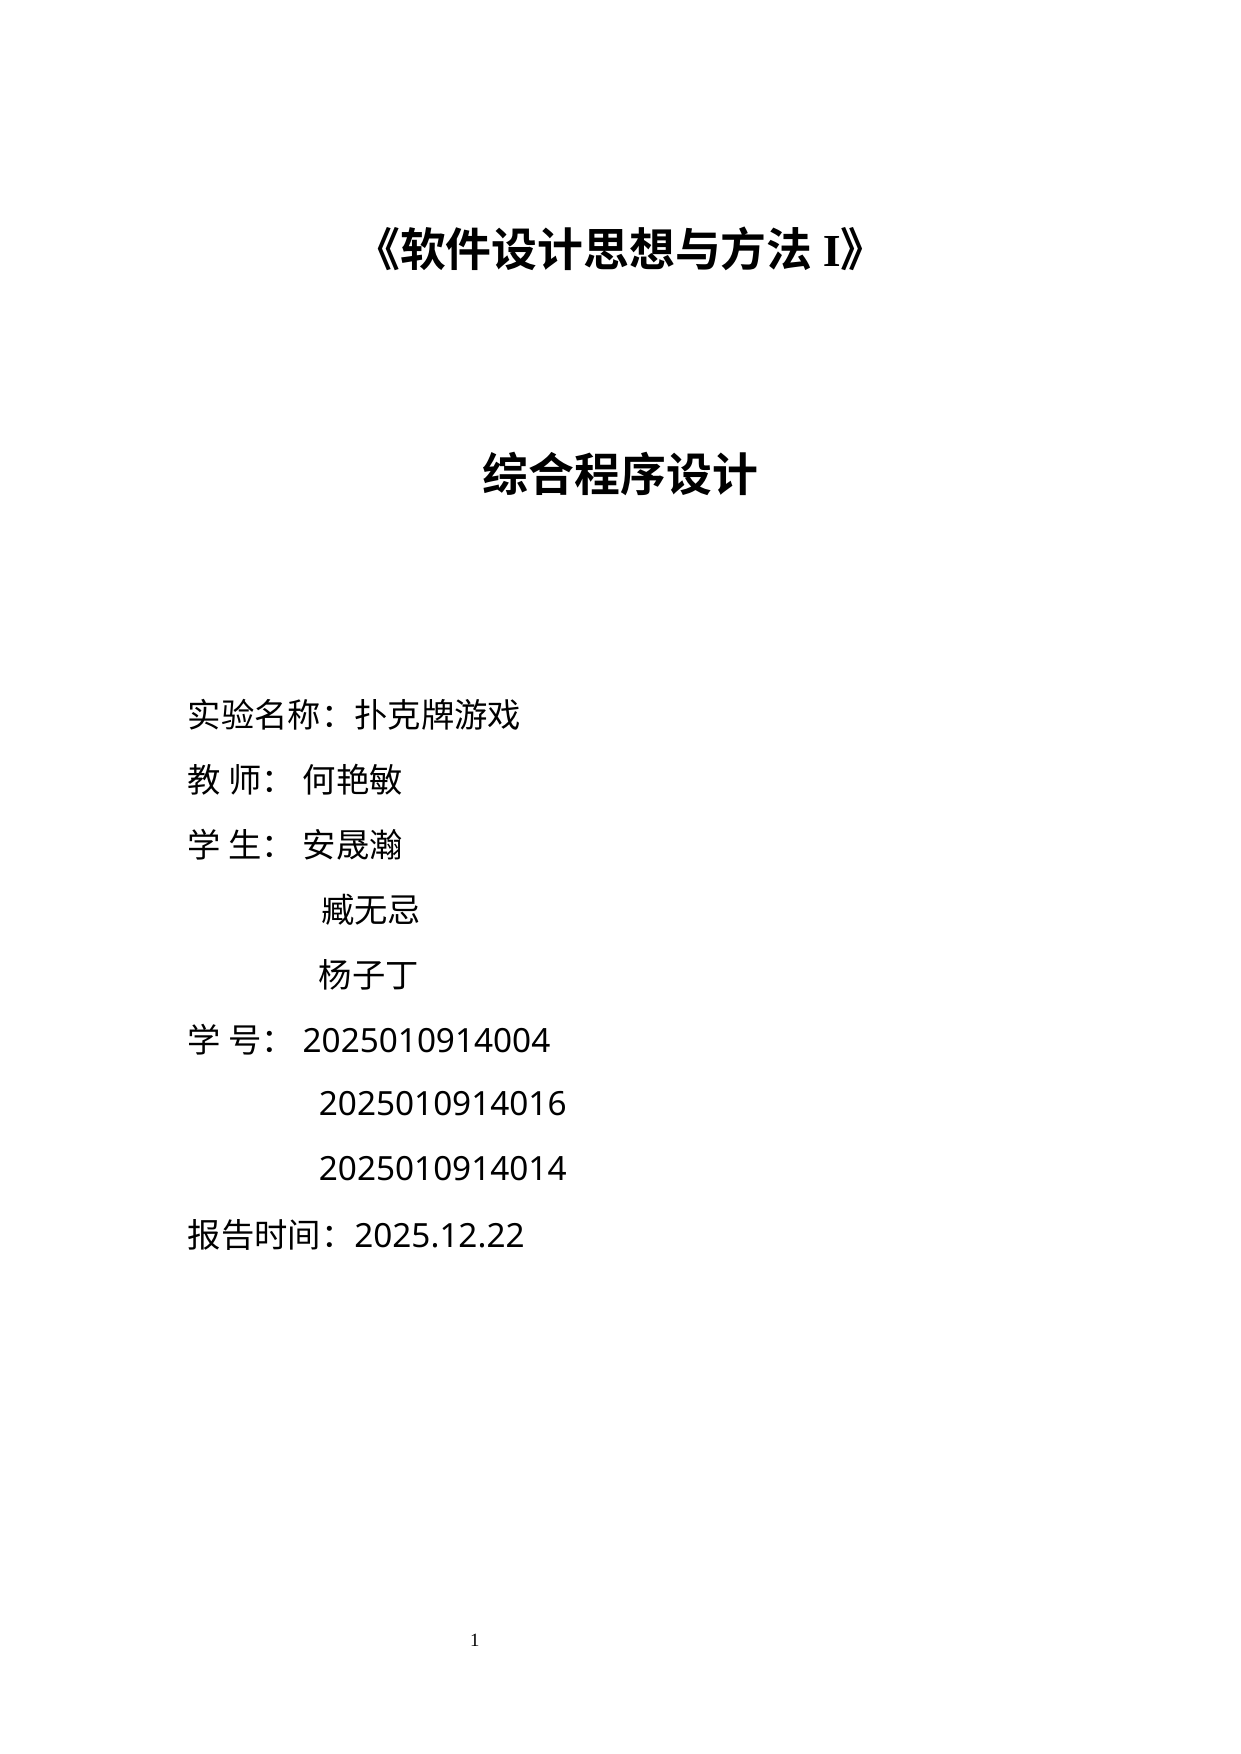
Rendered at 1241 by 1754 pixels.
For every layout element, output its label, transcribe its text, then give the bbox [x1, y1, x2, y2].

text 臧无忌 [187, 875, 1053, 940]
text 2025010914014 [275, 1135, 1053, 1200]
subtitle 《软件设计思想与方法 I》 [187, 197, 1053, 295]
text 教 师： 何艳敏 [187, 745, 1053, 810]
text 实验名称：扑克牌游戏 [187, 680, 1053, 745]
text 2025010914016 [275, 1070, 1053, 1135]
text 学 生： 安晟瀚 [187, 810, 1053, 875]
text 报告时间：2025.12.22 [187, 1200, 1053, 1265]
subtitle 综合程序设计 [187, 423, 1053, 521]
text 杨子丁 [275, 940, 1053, 1005]
text 学 号： 2025010914004 [187, 1005, 1053, 1070]
